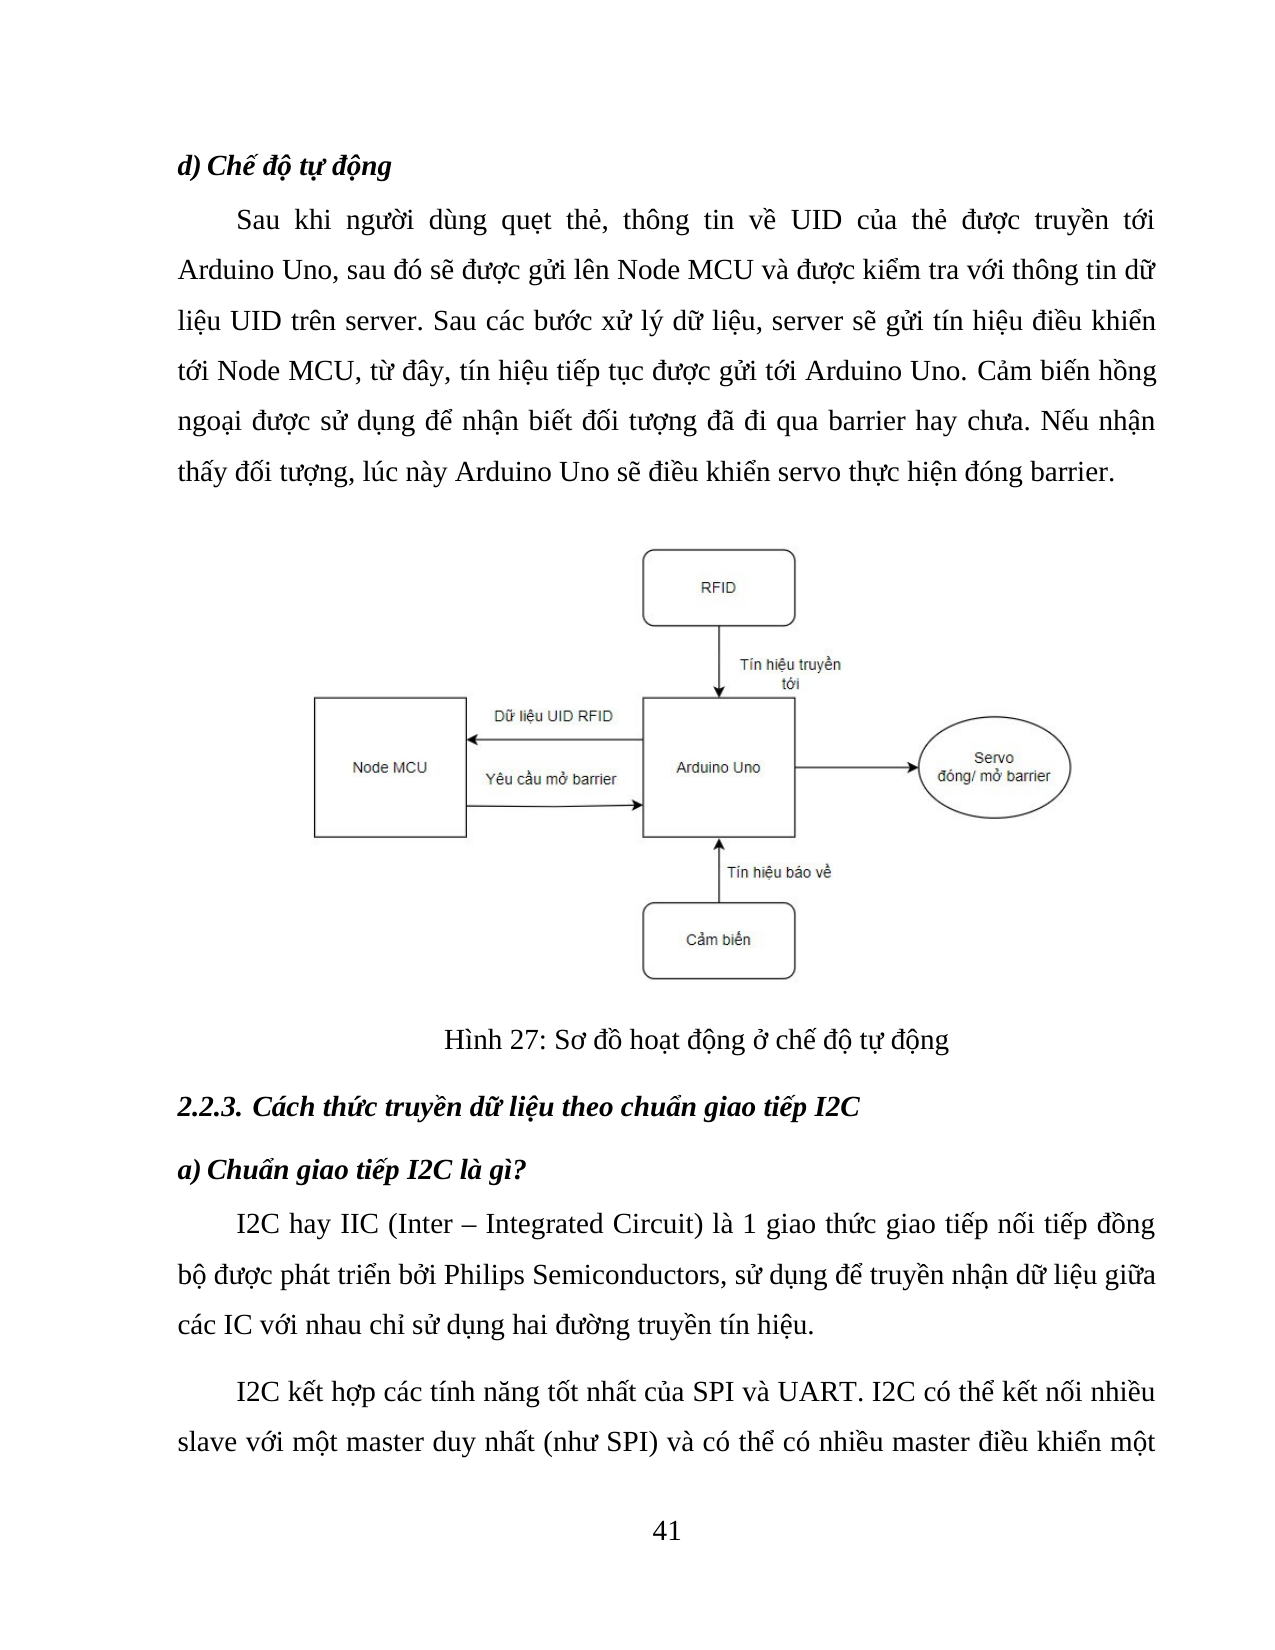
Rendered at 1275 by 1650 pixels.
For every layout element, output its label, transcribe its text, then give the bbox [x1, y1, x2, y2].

subtitle Chế độ tự động [177, 148, 1157, 181]
subtitle Cách thức truyền dữ liệu theo chuẩn giao tiếp I2C [177, 1089, 1157, 1123]
picture [268, 520, 1125, 989]
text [177, 1374, 1157, 1458]
text I2C hay IIC (Inter – Integrated Circuit) là 1 giao thức giao tiếp nối tiếp đồng bộ được phát triển bởi Philips Semiconductors, sử dụng để truyền nhận dữ liệu giữa các IC với nhau chỉ sử dụng hai đường truyền tín hiệu. [177, 1207, 1157, 1341]
subtitle Chuẩn giao tiếp I2C là gì? [177, 1152, 1157, 1186]
text Hình 27: Sơ đồ hoạt động ở chế độ tự động [177, 1022, 1157, 1056]
text Sau khi người dùng quẹt thẻ, thông tin về UID của thẻ được truyền tới Arduino Uno, sau đó sẽ được gửi lên Node MCU và được kiểm tra với thông tin dữ liệu UID trên server. Sau các bước xử lý dữ liệu, server sẽ gửi tín hiệu điều khiển tới Node MCU, từ đây, tín hiệu tiếp tục được gửi tới Arduino Uno. Cảm biến hồng ngoại được sử dụng để nhận biết đối tượng đã đi qua barrier hay chưa. Nếu nhận thấy đối tượng, lúc này Arduino Uno sẽ điều khiển servo thực hiện đóng barrier. [177, 202, 1157, 487]
